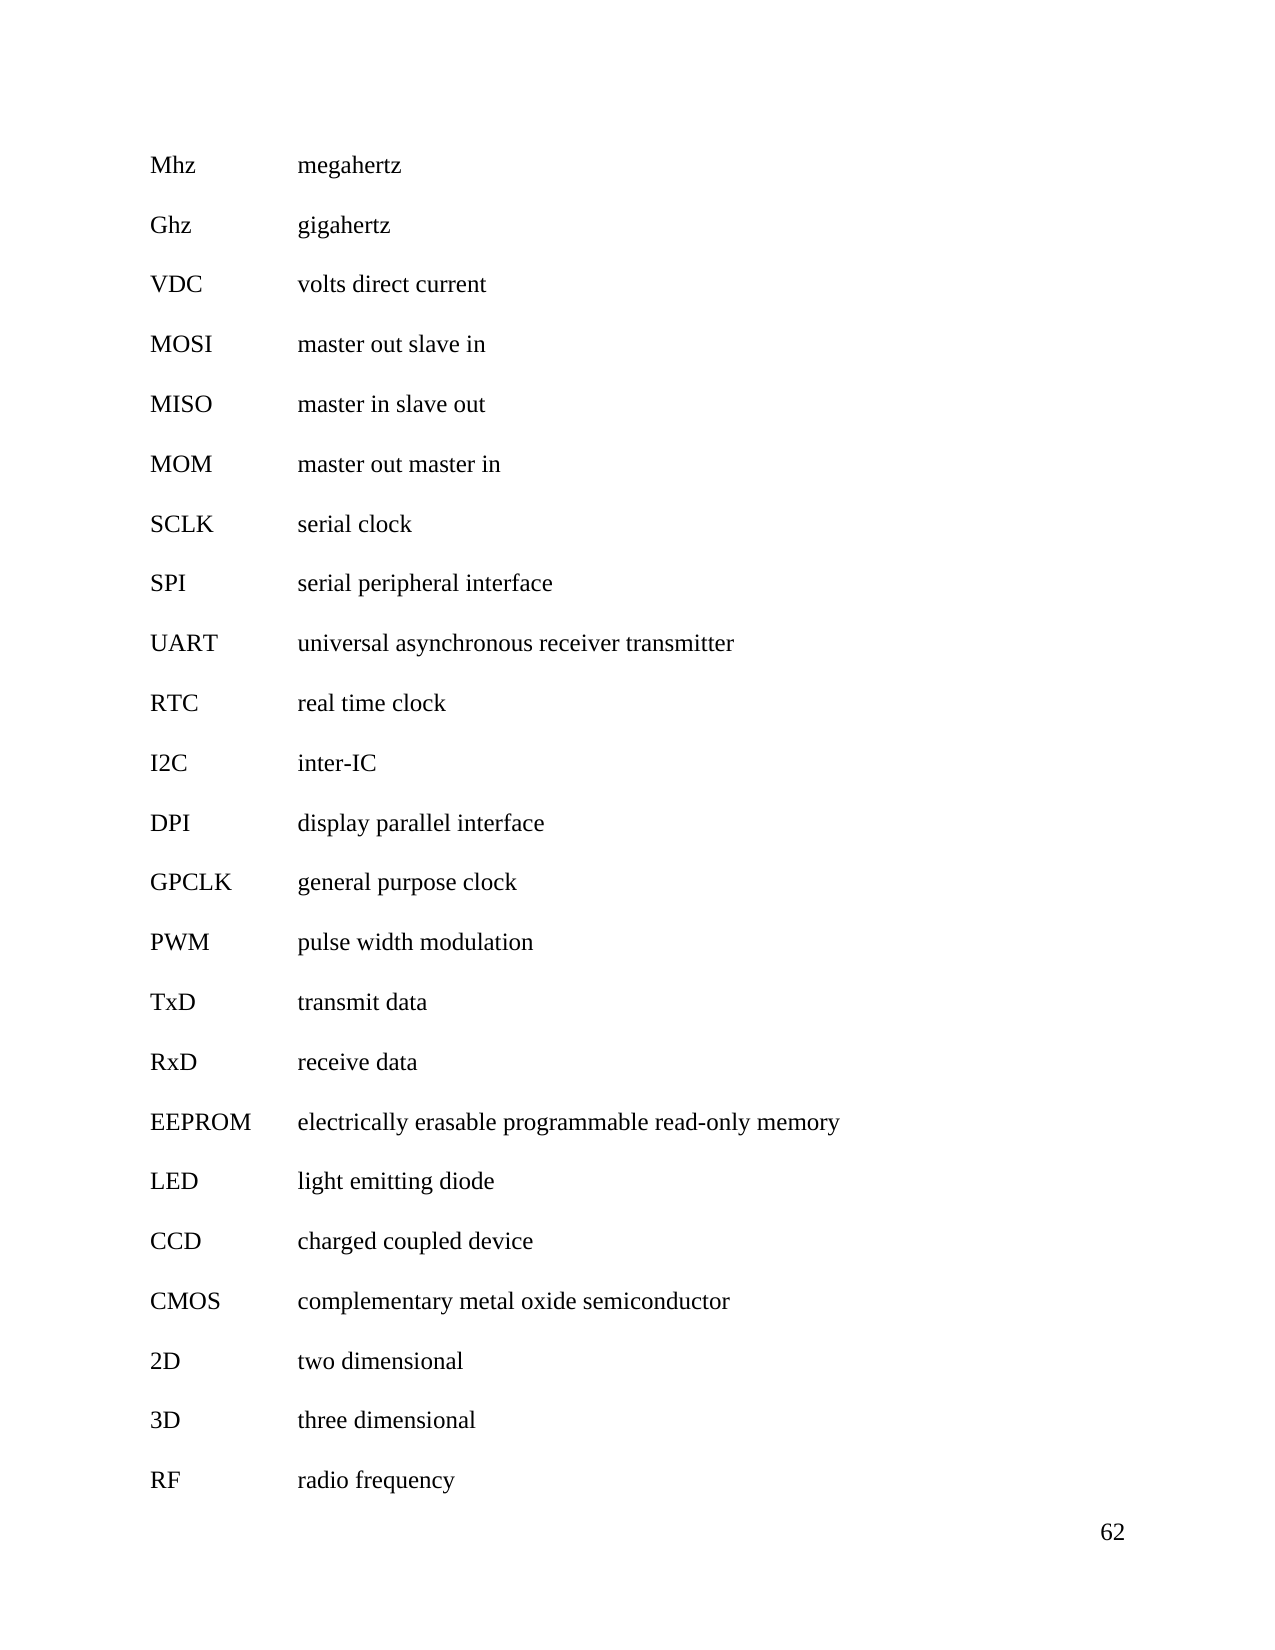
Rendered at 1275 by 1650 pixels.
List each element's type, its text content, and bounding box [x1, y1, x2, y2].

text SCLK serial clock [150, 509, 1125, 537]
text RTC real time clock [150, 688, 1125, 717]
text MOSI master out slave in [150, 329, 1125, 358]
text CMOS complementary metal oxide semiconductor [150, 1286, 1125, 1315]
text I2C inter-IC [150, 748, 1125, 777]
text DPI display parallel interface [150, 808, 1125, 836]
text MOM master out master in [150, 449, 1125, 478]
text CCD charged coupled device [150, 1226, 1125, 1255]
text 2D two dimensional [150, 1346, 1125, 1374]
text TxD transmit data [150, 987, 1125, 1016]
text PWM pulse width modulation [150, 927, 1125, 956]
text 3D three dimensional [150, 1406, 1125, 1434]
text RxD receive data [150, 1047, 1125, 1076]
text SPI serial peripheral interface [150, 568, 1125, 597]
text Mhz megahertz [150, 150, 1125, 179]
text EEPROM electrically erasable programmable read-only memory [150, 1107, 1125, 1135]
text UART universal asynchronous receiver transmitter [150, 628, 1125, 657]
text Ghz gigahertz [150, 210, 1125, 238]
text LED light emitting diode [150, 1166, 1125, 1195]
text GPCLK general purpose clock [150, 867, 1125, 896]
text MISO master in slave out [150, 389, 1125, 418]
text VDC volts direct current [150, 269, 1125, 298]
text RF radio frequency [150, 1465, 1125, 1494]
